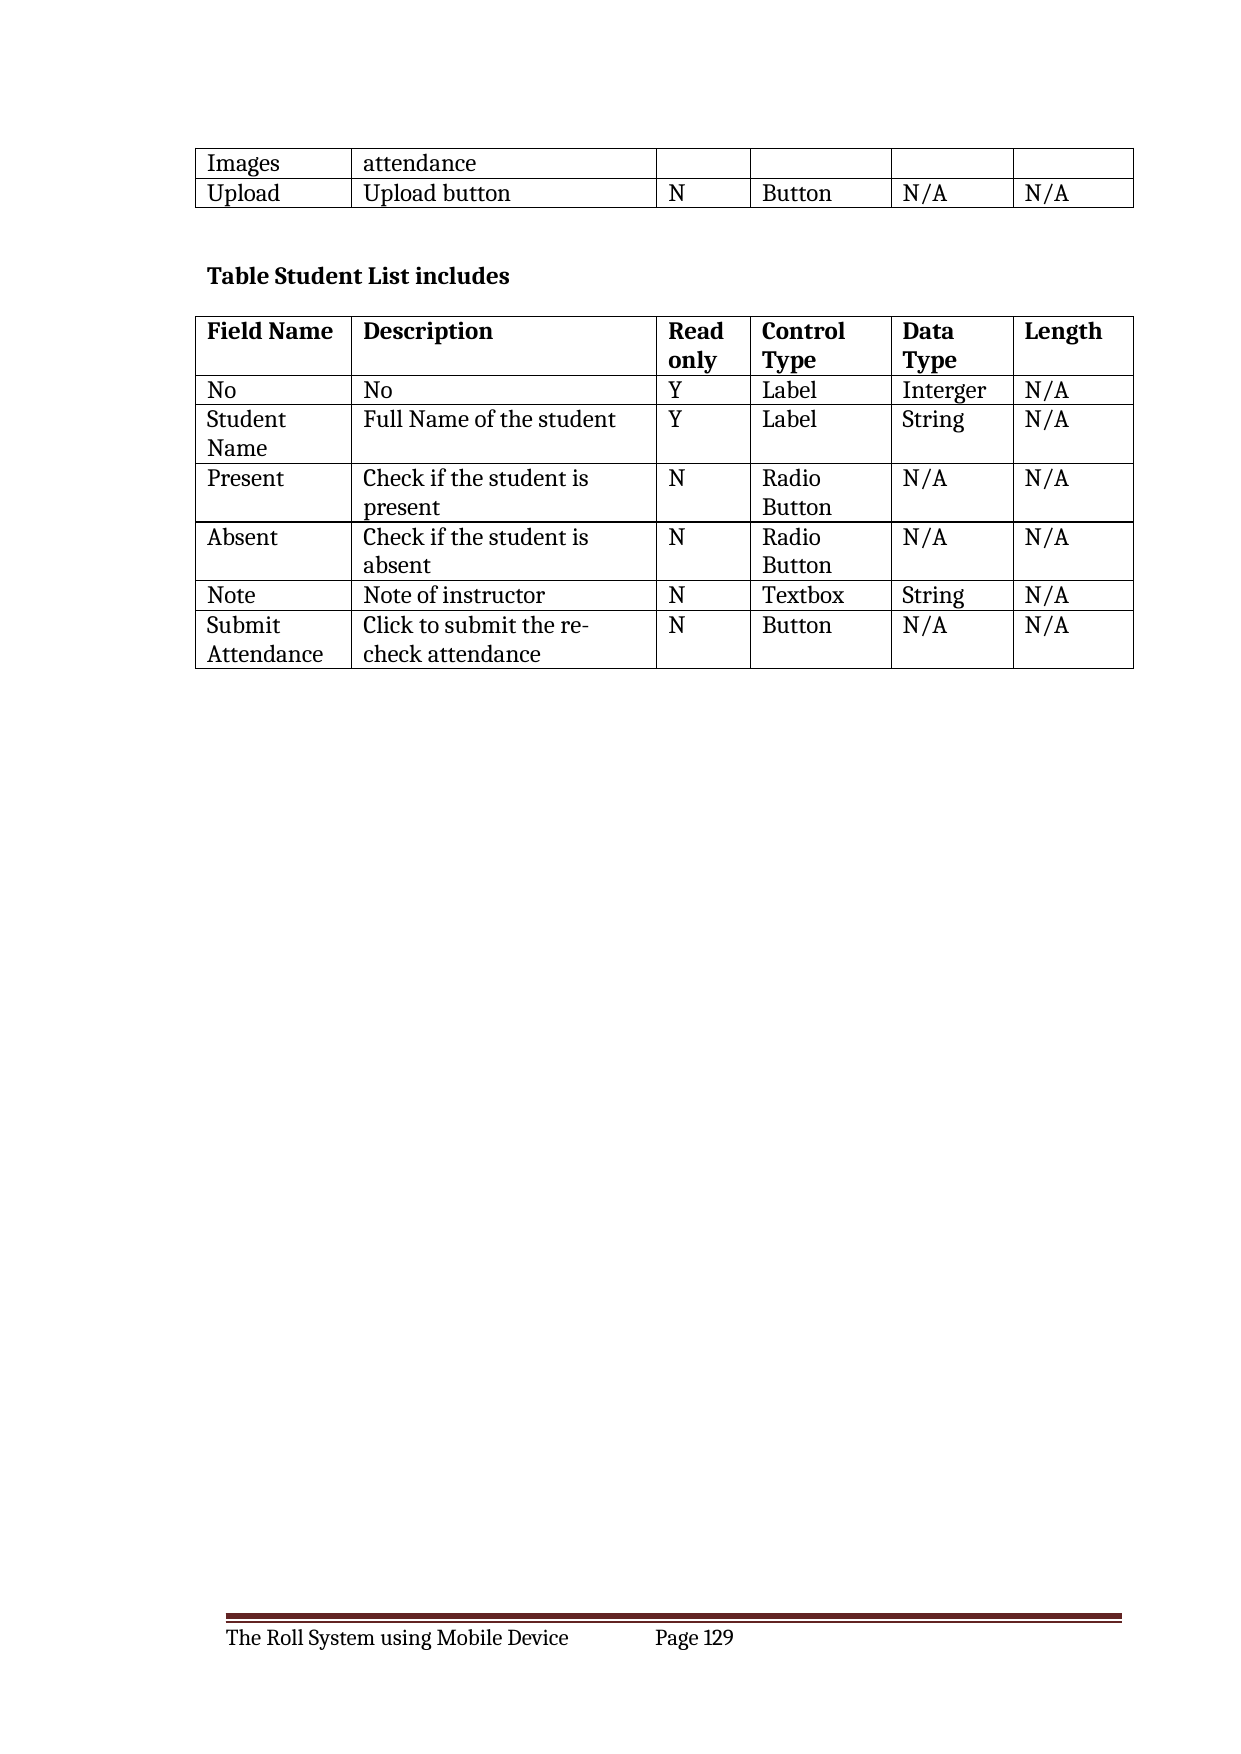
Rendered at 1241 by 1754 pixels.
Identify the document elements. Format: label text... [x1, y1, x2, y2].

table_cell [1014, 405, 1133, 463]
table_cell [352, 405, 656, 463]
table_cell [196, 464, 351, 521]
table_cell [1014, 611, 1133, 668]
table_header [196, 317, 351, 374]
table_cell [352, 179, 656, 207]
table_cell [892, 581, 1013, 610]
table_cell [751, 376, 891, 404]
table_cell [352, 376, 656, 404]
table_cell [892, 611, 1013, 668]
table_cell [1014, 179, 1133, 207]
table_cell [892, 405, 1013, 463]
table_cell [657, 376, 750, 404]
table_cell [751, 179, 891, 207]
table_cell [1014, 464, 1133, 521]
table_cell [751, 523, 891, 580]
text Table Student List includes [207, 262, 1122, 291]
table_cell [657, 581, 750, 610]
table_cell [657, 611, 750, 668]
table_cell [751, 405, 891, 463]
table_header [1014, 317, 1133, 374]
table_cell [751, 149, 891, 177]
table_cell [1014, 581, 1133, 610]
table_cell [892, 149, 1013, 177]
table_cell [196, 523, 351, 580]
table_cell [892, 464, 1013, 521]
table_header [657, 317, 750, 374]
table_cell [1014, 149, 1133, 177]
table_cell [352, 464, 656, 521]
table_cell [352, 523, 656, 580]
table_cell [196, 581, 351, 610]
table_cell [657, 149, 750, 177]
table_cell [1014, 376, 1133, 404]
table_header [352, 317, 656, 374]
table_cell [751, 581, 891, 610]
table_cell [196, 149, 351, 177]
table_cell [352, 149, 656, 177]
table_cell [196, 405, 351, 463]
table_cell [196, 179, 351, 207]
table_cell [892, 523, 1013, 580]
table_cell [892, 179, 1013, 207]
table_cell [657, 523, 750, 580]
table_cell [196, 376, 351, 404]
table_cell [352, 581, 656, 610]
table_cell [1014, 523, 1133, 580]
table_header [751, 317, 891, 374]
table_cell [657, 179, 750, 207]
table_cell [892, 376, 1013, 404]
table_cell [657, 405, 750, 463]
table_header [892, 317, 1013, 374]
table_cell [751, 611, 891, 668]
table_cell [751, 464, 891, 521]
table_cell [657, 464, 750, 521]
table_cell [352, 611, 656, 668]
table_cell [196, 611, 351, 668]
